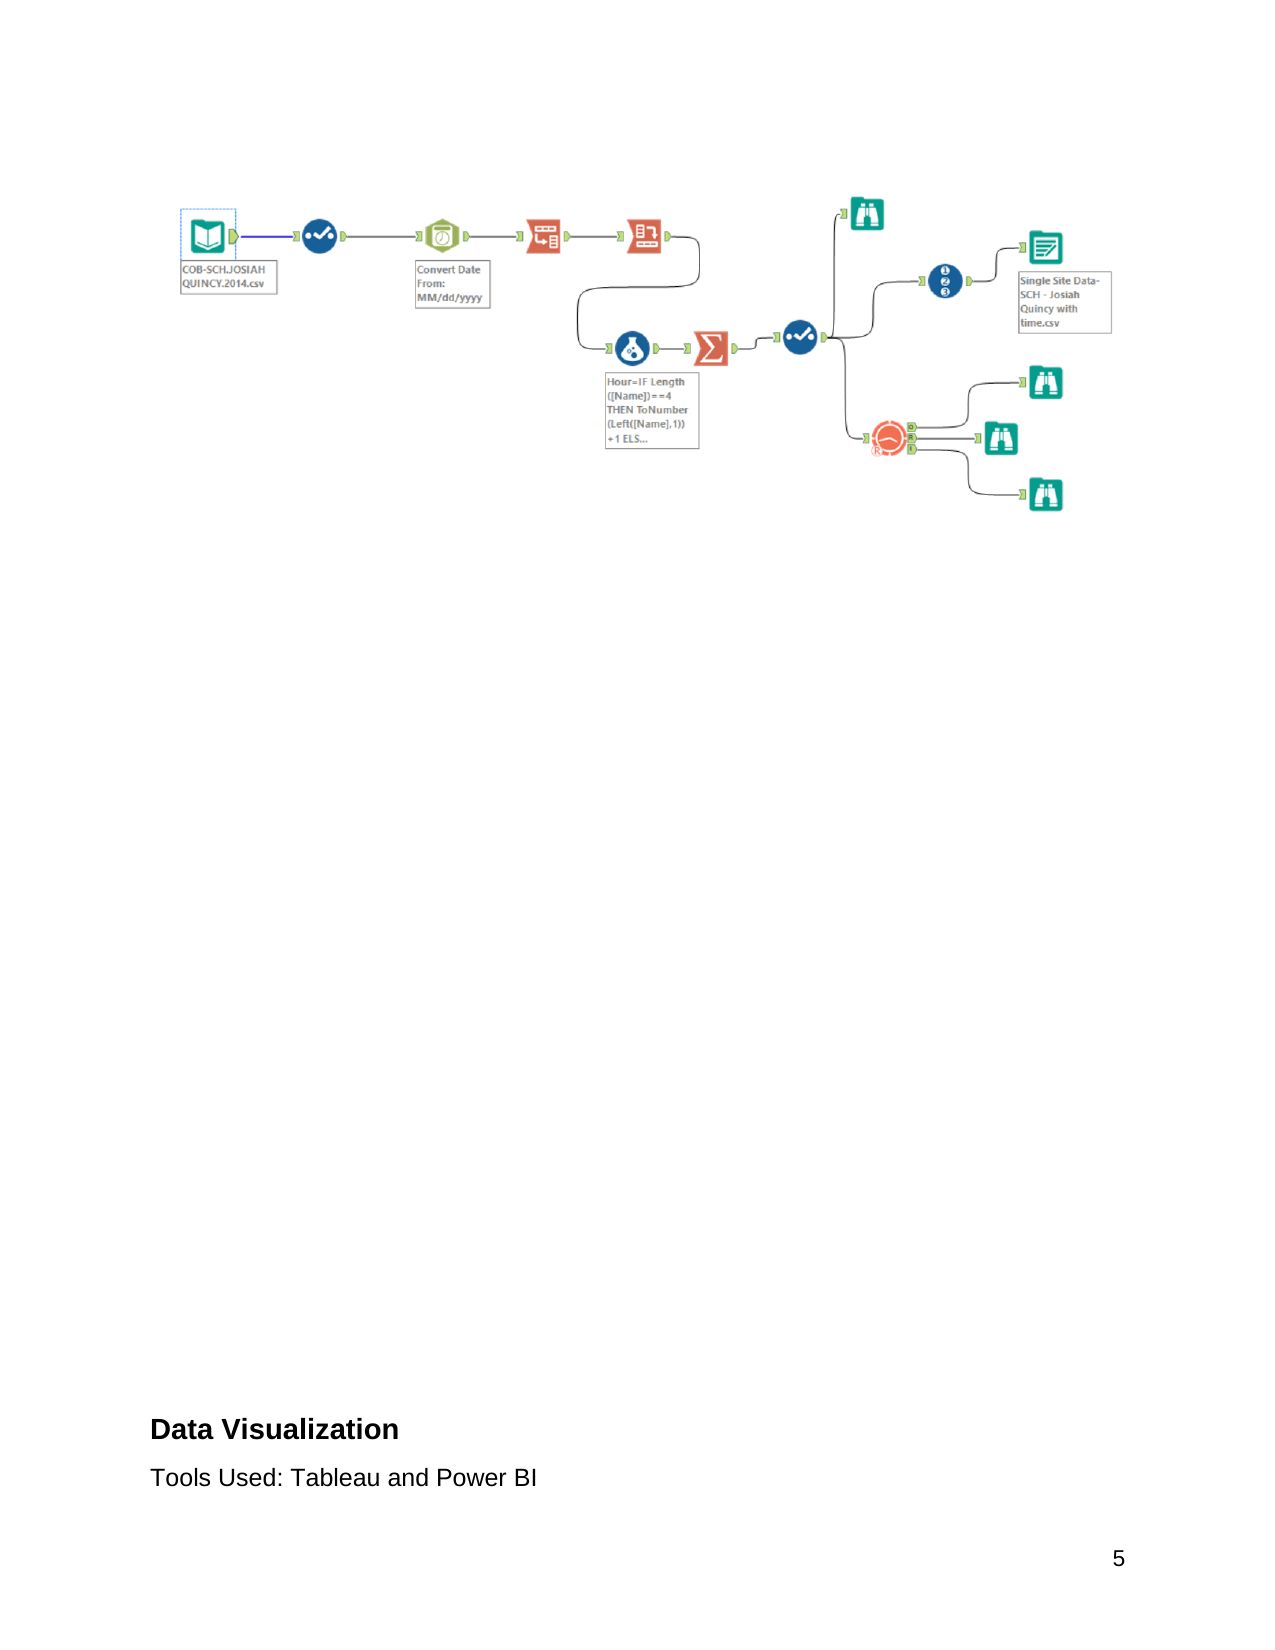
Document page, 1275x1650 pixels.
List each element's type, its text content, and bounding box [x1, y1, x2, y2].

subtitle Data Visualization [150, 1412, 1125, 1446]
picture [150, 150, 1125, 542]
text Tools Used: Tableau and Power BI [150, 1463, 1125, 1492]
